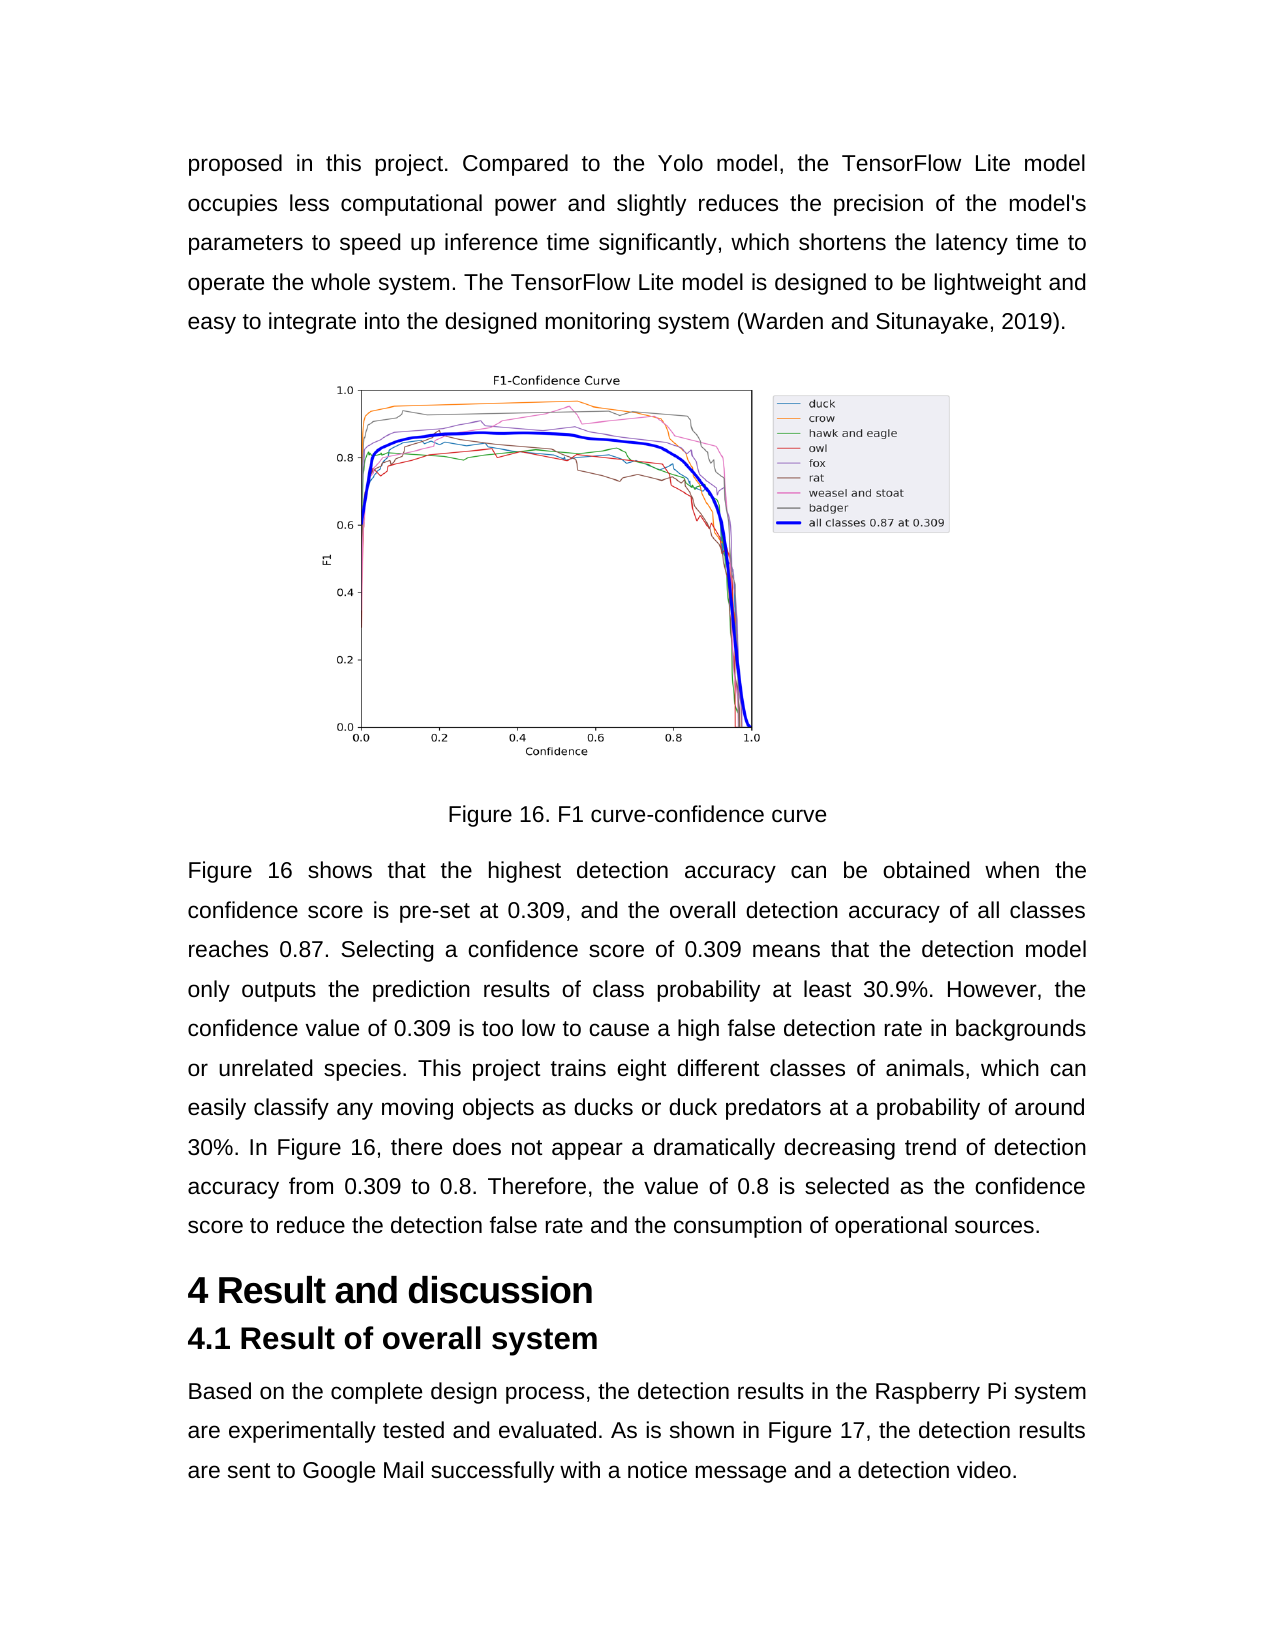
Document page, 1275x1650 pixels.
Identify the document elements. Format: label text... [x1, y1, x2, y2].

text 4.1 Result of overall system [187, 1320, 1087, 1356]
text Figure 16. F1 curve-confidence curve [187, 801, 1087, 827]
text Based on the complete design process, the detection results in the Raspberry Pi system are experimentally tested and evaluated. As is shown in Figure 17, the detection results are sent to Google Mail successfully with a notice message and a detection video. [187, 1378, 1087, 1483]
picture [308, 364, 967, 769]
title 4 Result and discussion [187, 1268, 1087, 1312]
text Figure 16 shows that the highest detection accuracy can be obtained when the confidence score is pre-set at 0.309, and the overall detection accuracy of all classes reaches 0.87. Selecting a confidence score of 0.309 means that the detection model only outputs the prediction results of class probability at least 30.9%. However, the confidence value of 0.309 is too low to cause a high false detection rate in backgrounds or unrelated species. This project trains eight different classes of animals, which can easily classify any moving objects as ducks or duck predators at a probability of around 30%. In Figure 16, there does not appear a dramatically decreasing trend of detection accuracy from 0.309 to 0.8. Therefore, the value of 0.8 is selected as the confidence score to reduce the detection false rate and the consumption of operational sources. [187, 857, 1087, 1239]
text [187, 150, 1087, 334]
